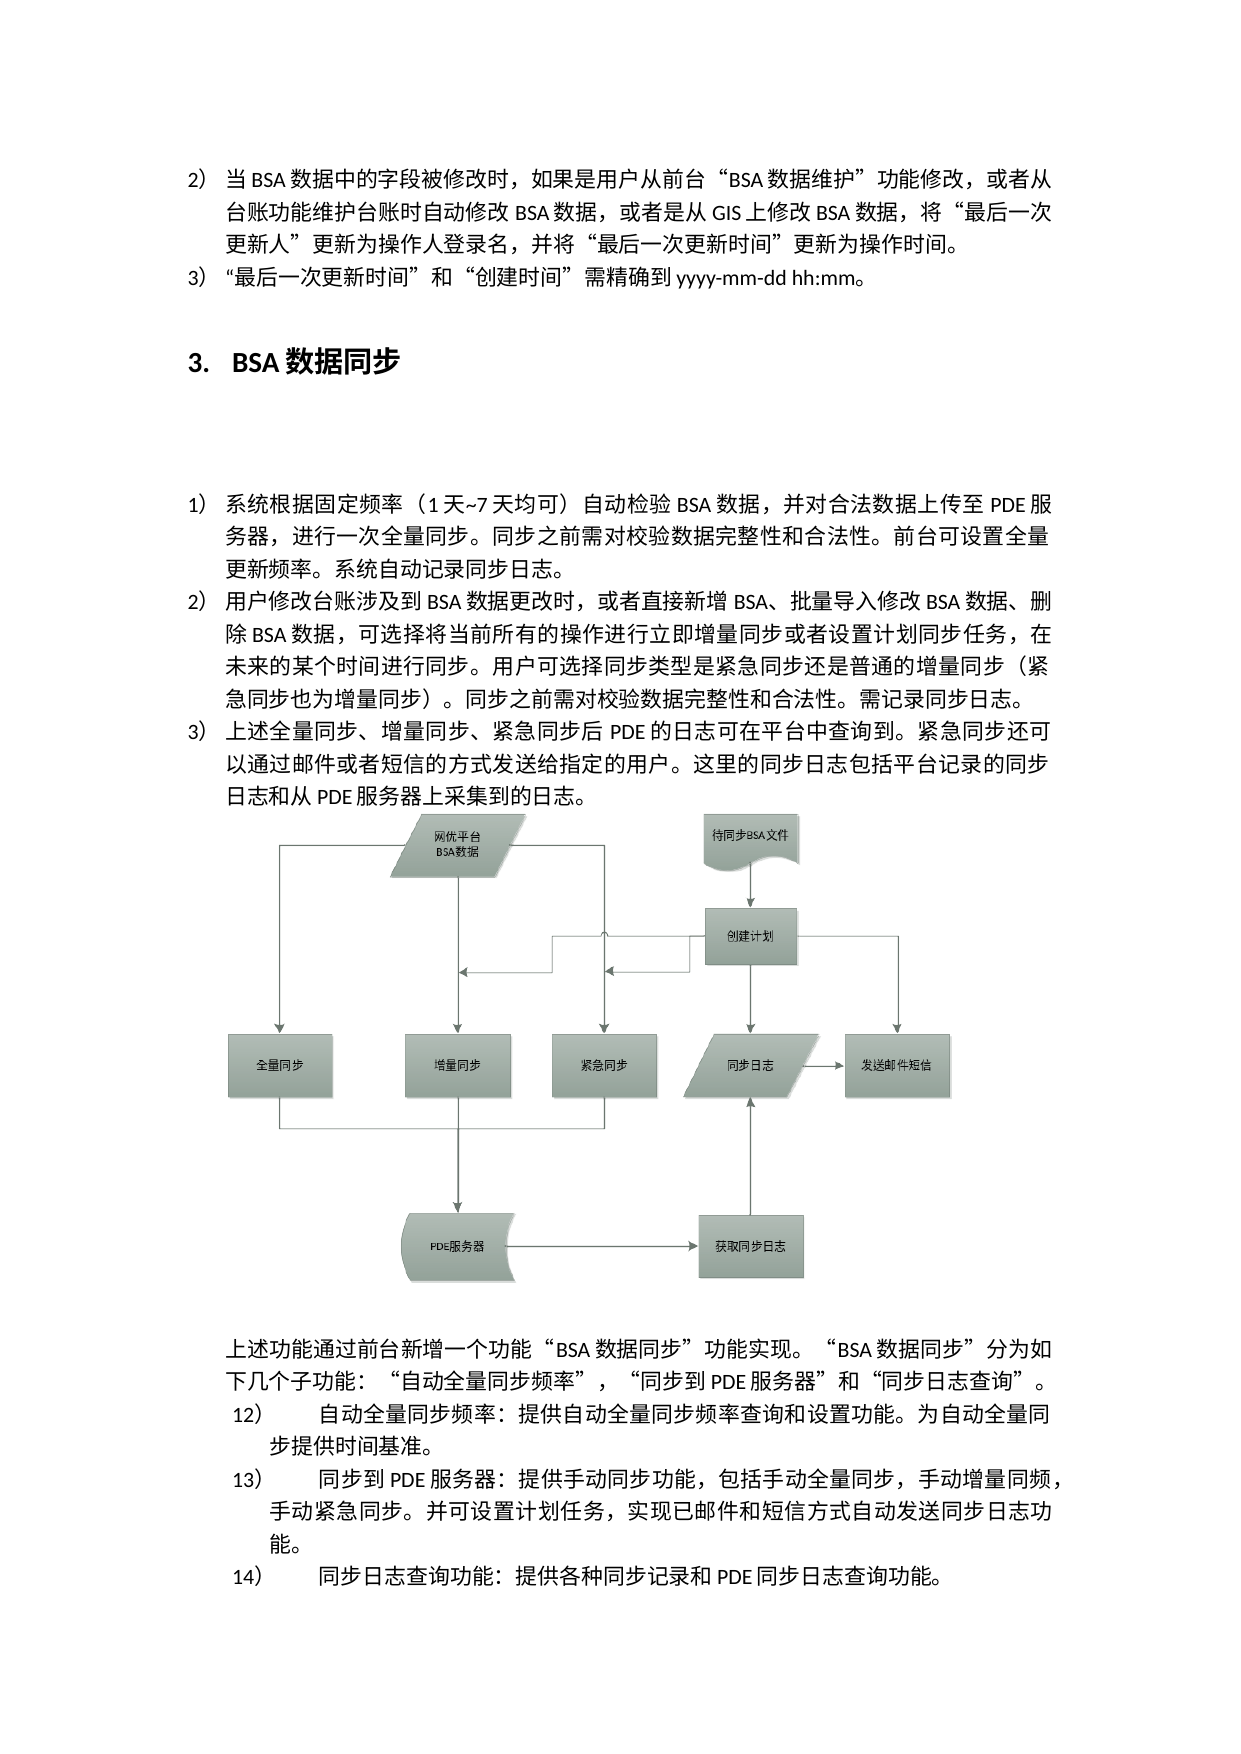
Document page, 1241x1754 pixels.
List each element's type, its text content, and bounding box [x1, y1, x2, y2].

list 系统根据固定频率（1天~7天均可）自动检验BSA数据，并对合法数据上传至PDE服务器，进行一次全量同步。同步之前需对校验数据完整性和合法性。前台可设置全量更新频率。系统自动记录同步日志。 [187, 486, 1053, 584]
list 同步到PDE服务器：提供手动同步功能，包括手动全量同步，手动增量同频，手动紧急同步。并可设置计划任务，实现已邮件和短信方式自动发送同步日志功能。 [232, 1461, 1053, 1559]
list 同步日志查询功能：提供各种同步记录和PDE同步日志查询功能。 [232, 1559, 1053, 1591]
list 当BSA数据中的字段被修改时，如果是用户从前台“BSA数据维护”功能修改，或者从台账功能维护台账时自动修改BSA数据，或者是从GIS上修改BSA数据，将“最后一次更新人”更新为操作人登录名，并将“最后一次更新时间”更新为操作时间。 [187, 162, 1053, 259]
list 自动全量同步频率：提供自动全量同步频率查询和设置功能。为自动全量同步提供时间基准。 [232, 1396, 1053, 1461]
list 用户修改台账涉及到BSA数据更改时，或者直接新增BSA、批量导入修改BSA数据、删除BSA数据，可选择将当前所有的操作进行立即增量同步或者设置计划同步任务，在未来的某个时间进行同步。用户可选择同步类型是紧急同步还是普通的增量同步（紧急同步也为增量同步）。同步之前需对校验数据完整性和合法性。需记录同步日志。 [187, 584, 1053, 714]
list “最后一次更新时间”和“创建时间”需精确到yyyy-mm-dd hh:mm。 [187, 259, 1053, 292]
list 上述全量同步、增量同步、紧急同步后PDE的日志可在平台中查询到。紧急同步还可以通过邮件或者短信的方式发送给指定的用户。这里的同步日志包括平台记录的同步日志和从PDE服务器上采集到的日志。 [187, 714, 1053, 811]
list 上述功能通过前台新增一个功能“BSA数据同步”功能实现。“BSA数据同步”分为如下几个子功能：“自动全量同步频率”，“同步到PDE服务器”和“同步日志查询”。 [225, 1331, 1053, 1396]
subtitle BSA数据同步 [187, 327, 1053, 392]
